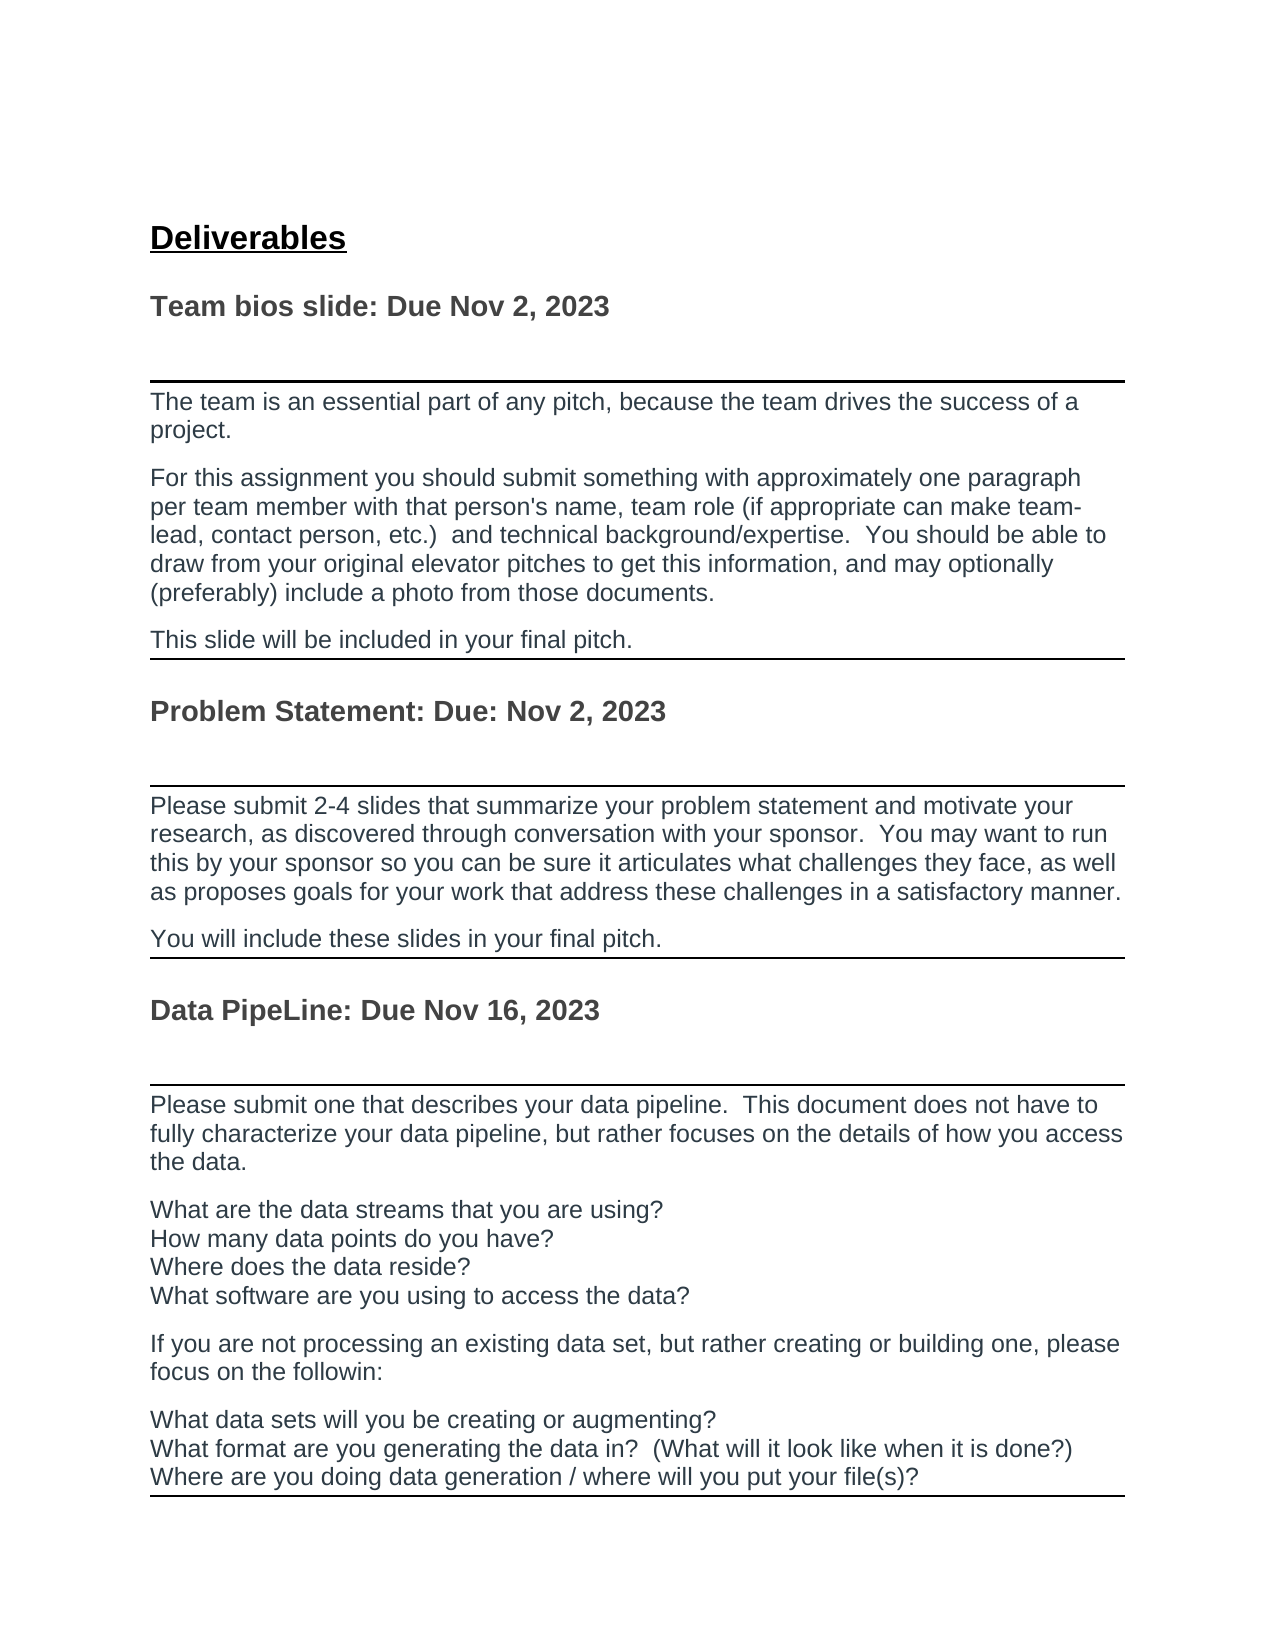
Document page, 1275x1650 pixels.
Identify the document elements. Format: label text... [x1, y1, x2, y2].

text Please submit 2-4 slides that summarize your problem statement and motivate your research, as discovered through conversation with your sponsor. You may want to run this by your sponsor so you can be sure it articulates what challenges they face, as well as proposes goals for your work that address these challenges in a satisfactory manner. [150, 787, 1125, 906]
text This slide will be included in your final pitch. [150, 619, 1125, 658]
text For this assignment you should submit something with approximately one paragraph per team member with that person's name, team role (if appropriate can make team-lead, contact person, etc.) and technical background/expertise. You should be able to draw from your original elevator pitches to get this information, and may optionally (preferably) include a photo from those documents. [150, 457, 1125, 607]
text Please submit one that describes your data pipeline. This document does not have to fully characterize your data pipeline, but rather focuses on the details of how you access the data. [150, 1086, 1125, 1176]
text If you are not processing an existing data set, but rather creating or building one, please focus on the followin: [150, 1322, 1125, 1386]
text The team is an essential part of any pitch, because the team drives the success of a project. [150, 383, 1125, 444]
subtitle Data PipeLine: Due Nov 16, 2023 [150, 993, 1125, 1026]
subtitle Problem Statement: Due: Nov 2, 2023 [150, 694, 1125, 727]
subtitle Deliverables [150, 218, 1125, 256]
text You will include these slides in your final pitch. [150, 918, 1125, 957]
text What data sets will you be creating or augmenting? What format are you generating the data in? (What will it look like when it is done?) Where are you doing data generation / where will you put your file(s)? [150, 1399, 1125, 1495]
text What are the data streams that you are using? How many data points do you have? Where does the data reside? What software are you using to access the data? [150, 1189, 1125, 1310]
subtitle Team bios slide: Due Nov 2, 2023 [150, 289, 1125, 323]
